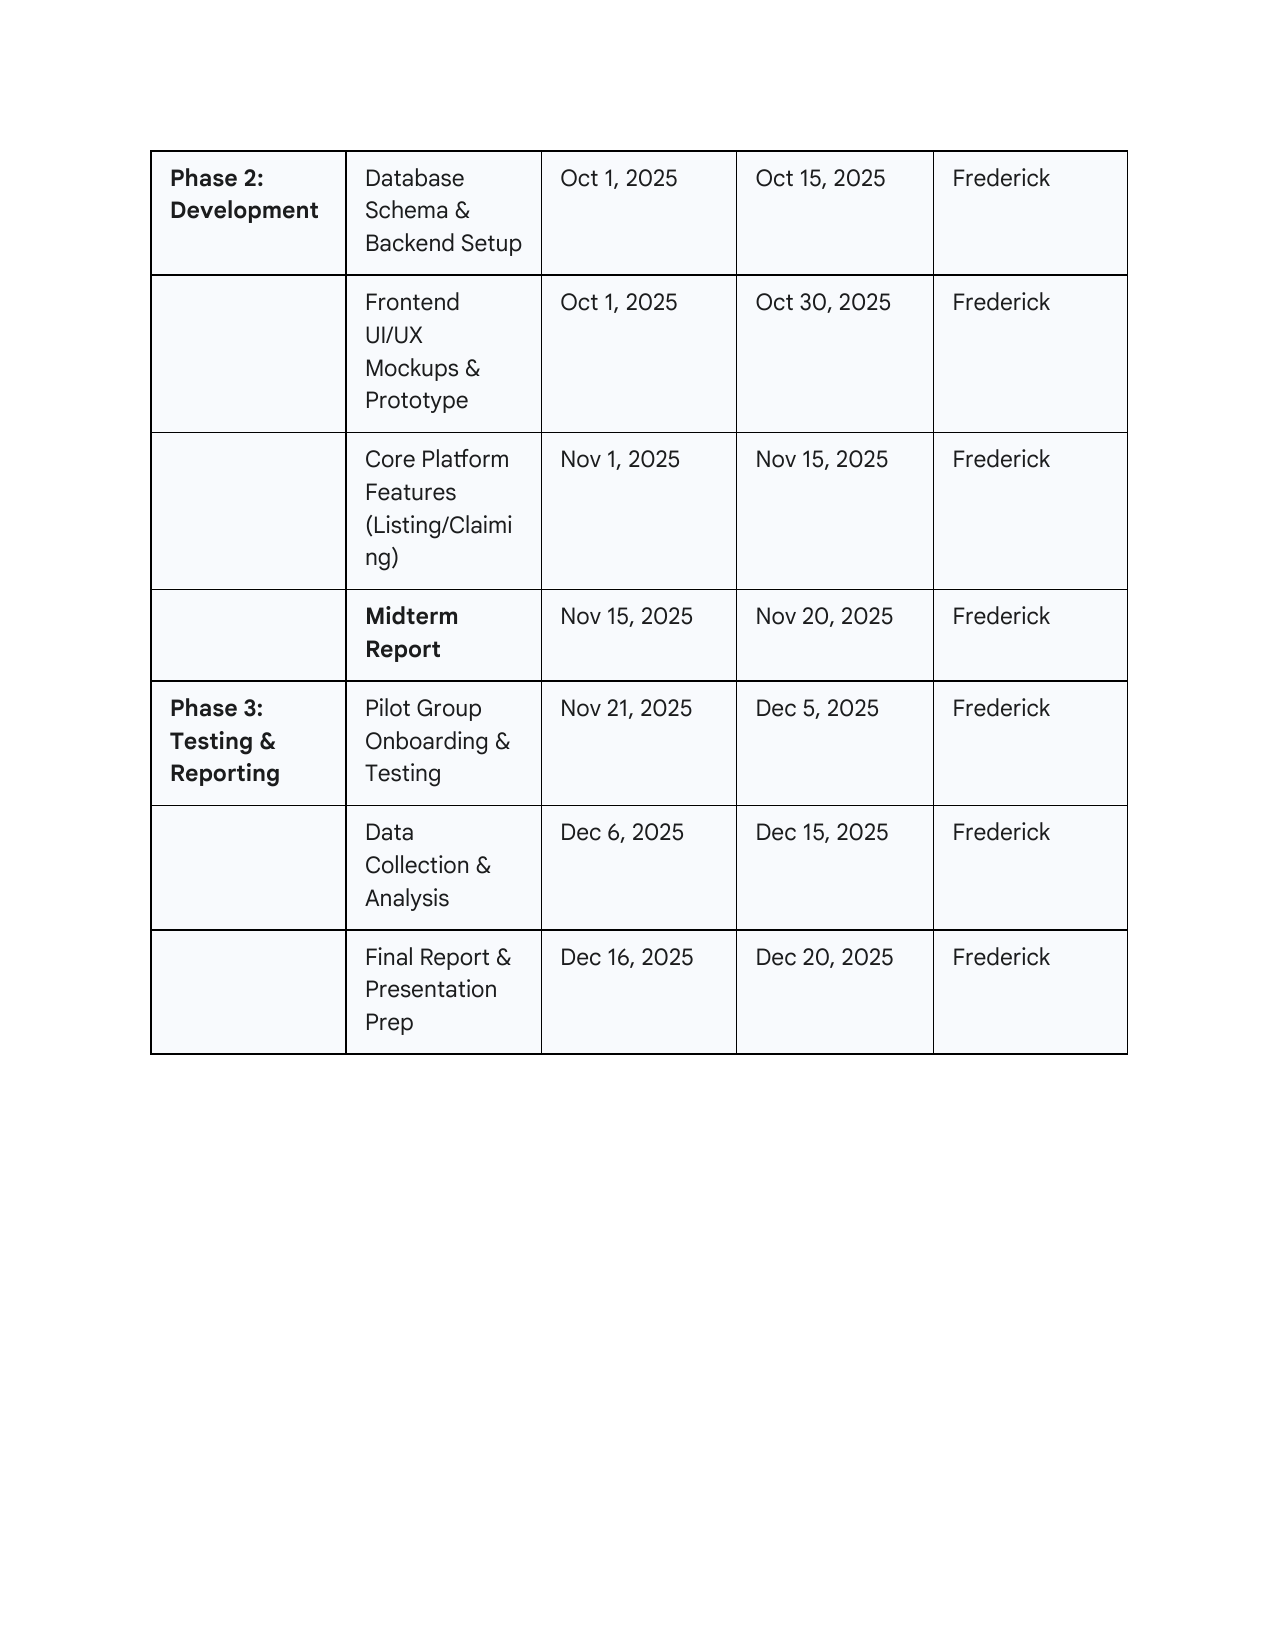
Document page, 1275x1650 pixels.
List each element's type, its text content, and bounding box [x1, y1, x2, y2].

table_cell Final Report & Presentation Prep [347, 931, 541, 1053]
table_cell Frederick [934, 433, 1127, 588]
table_cell Frederick [934, 806, 1127, 929]
table_cell Oct 1, 2025 [542, 276, 736, 431]
table_cell Nov 15, 2025 [542, 590, 736, 680]
table_cell Dec 5, 2025 [737, 682, 933, 804]
table_cell Dec 16, 2025 [542, 931, 736, 1053]
table_cell Frederick [934, 682, 1127, 804]
table_cell [152, 806, 345, 929]
table_cell Data Collection & Analysis [347, 806, 541, 929]
table_cell Frontend UI/UX Mockups & Prototype [347, 276, 541, 431]
table_cell Phase 3: Testing & Reporting [152, 682, 345, 804]
table_cell [152, 931, 345, 1053]
table_cell Core Platform Features (Listing/Claiming) [347, 433, 541, 588]
table_cell Nov 21, 2025 [542, 682, 736, 804]
table_cell Phase 2: Development [152, 152, 345, 274]
table_cell Dec 20, 2025 [737, 931, 933, 1053]
table_cell Dec 15, 2025 [737, 806, 933, 929]
table_cell Oct 1, 2025 [542, 152, 736, 274]
table_cell [152, 590, 345, 680]
table_cell Nov 15, 2025 [737, 433, 933, 588]
table_cell Nov 1, 2025 [542, 433, 736, 588]
table_cell [152, 433, 345, 588]
table_cell Frederick [934, 152, 1127, 274]
table_cell Pilot Group Onboarding & Testing [347, 682, 541, 804]
table_cell Frederick [934, 276, 1127, 431]
table_cell Midterm Report [347, 590, 541, 680]
table_cell Frederick [934, 931, 1127, 1053]
table_cell Oct 15, 2025 [737, 152, 933, 274]
table_cell Database Schema & Backend Setup [347, 152, 541, 274]
table_cell Frederick [934, 590, 1127, 680]
table_cell [152, 276, 345, 431]
table_cell Oct 30, 2025 [737, 276, 933, 431]
table_cell Nov 20, 2025 [737, 590, 933, 680]
table_cell Dec 6, 2025 [542, 806, 736, 929]
